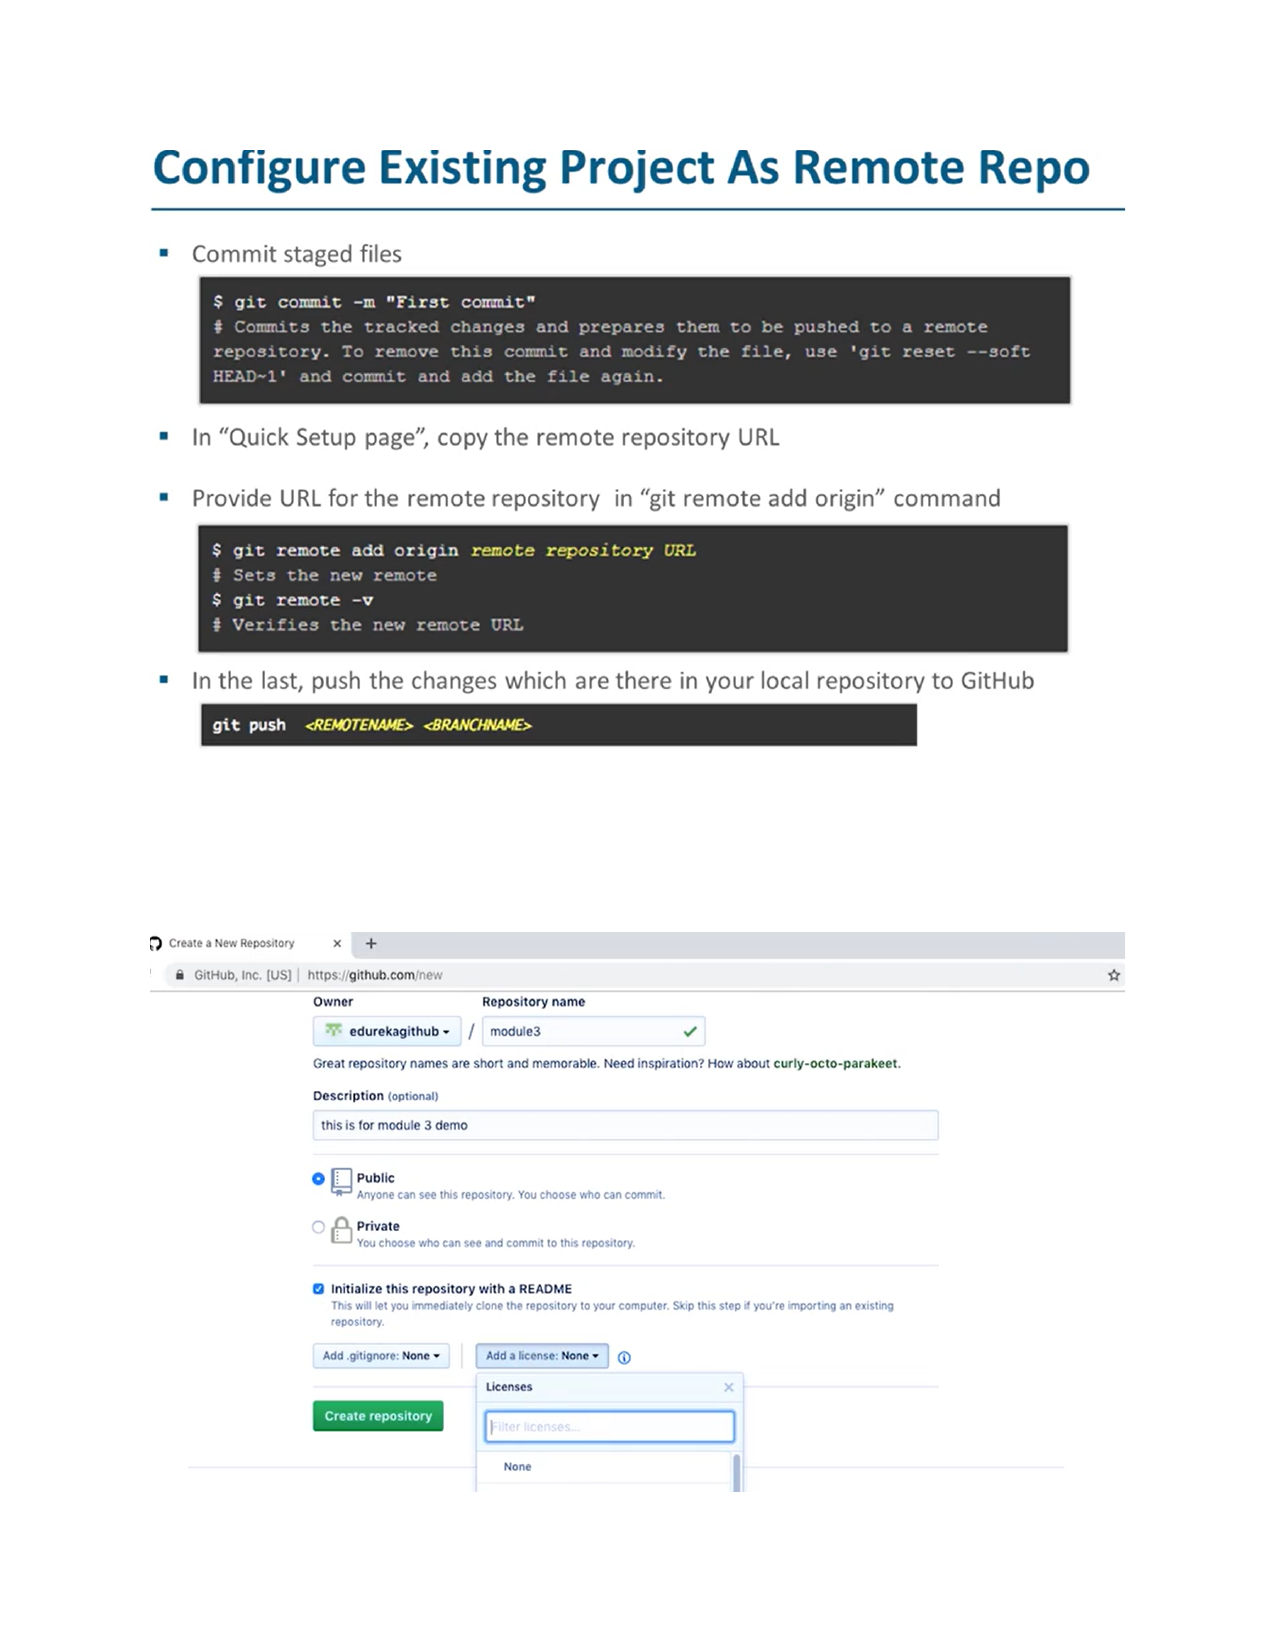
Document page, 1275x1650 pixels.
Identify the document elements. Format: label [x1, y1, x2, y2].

picture [150, 150, 1125, 773]
picture [150, 932, 1125, 1492]
